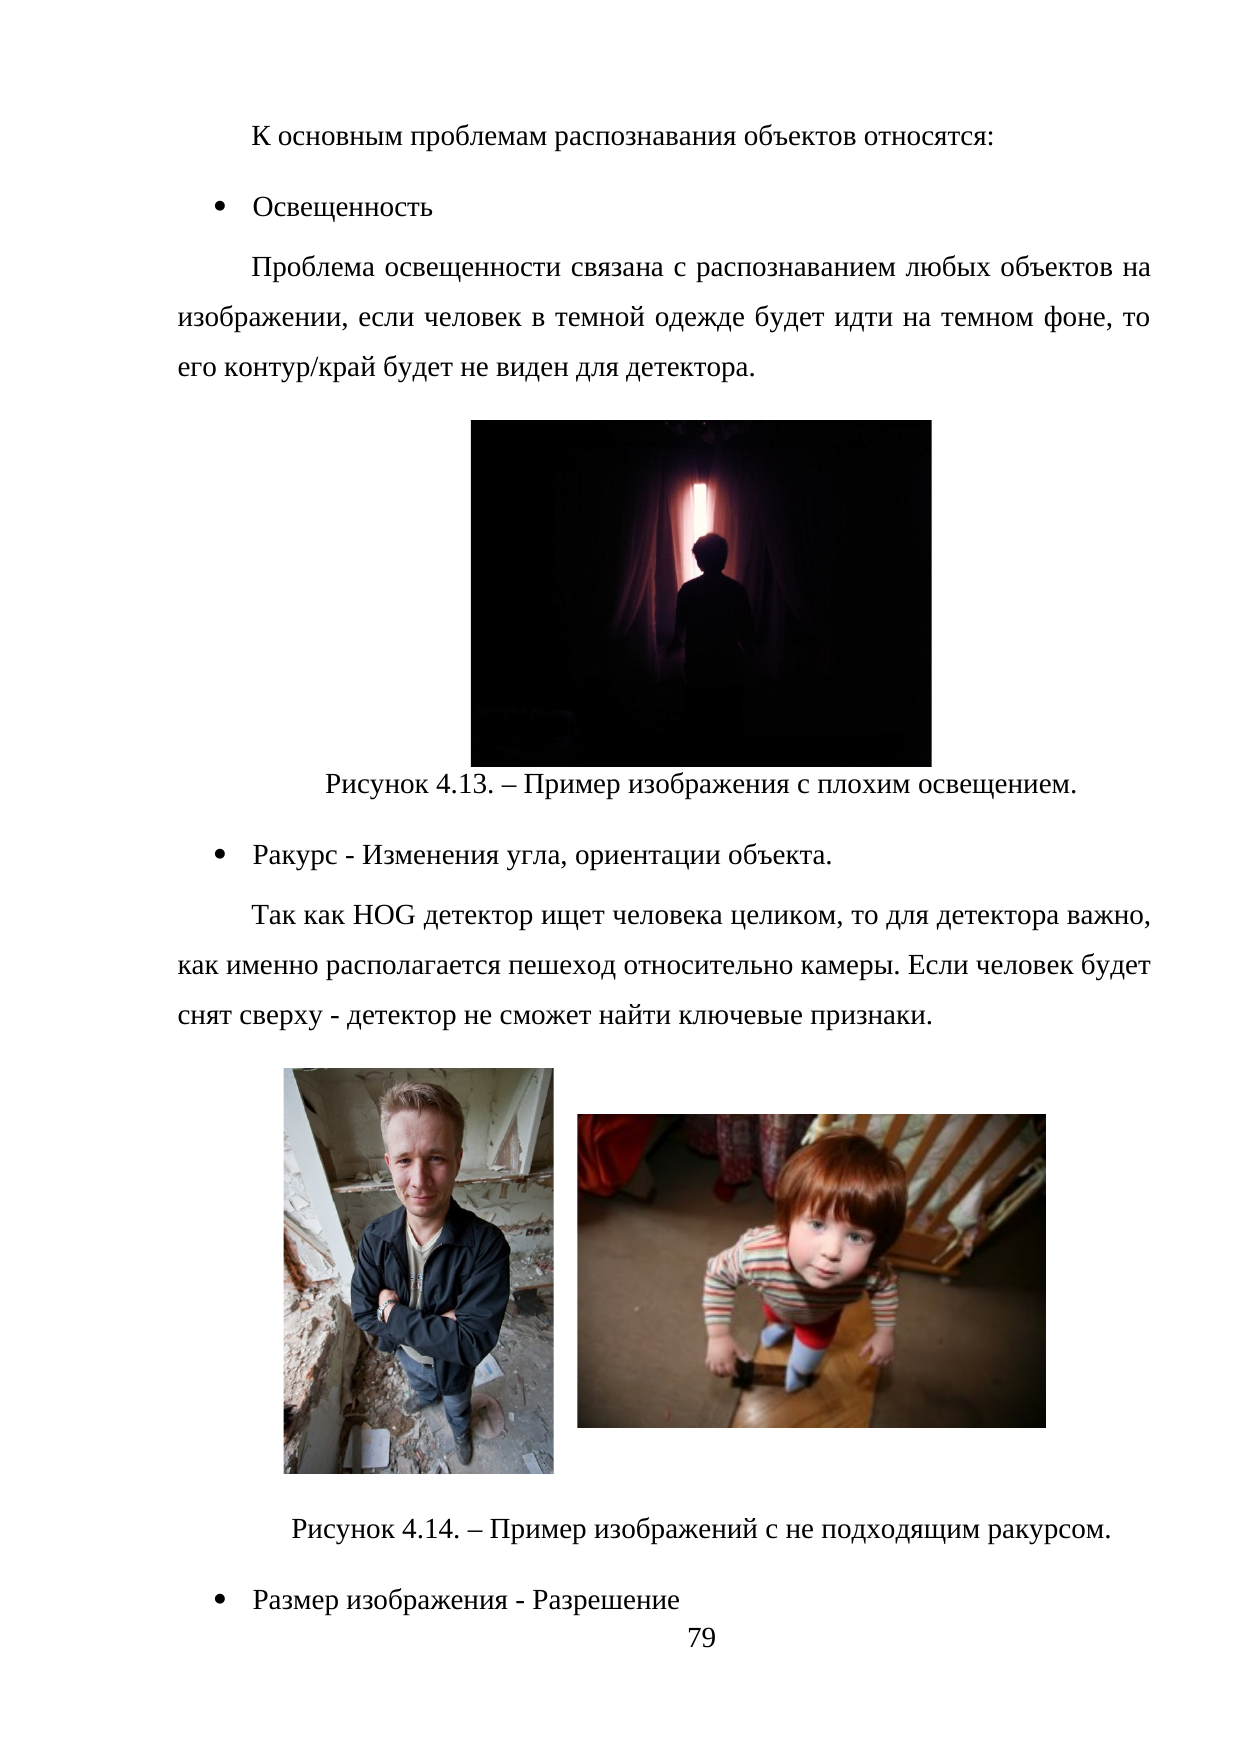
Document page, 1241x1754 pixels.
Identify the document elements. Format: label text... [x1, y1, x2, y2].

text Рисунок 4.13. – Пример изображения с плохим освещением. [177, 766, 1152, 800]
text Рисунок 4.14. – Пример изображений с не подходящим ракурсом. [177, 1511, 1152, 1544]
text Проблема освещенности связана с распознаванием любых объектов на изображении, если человек в темной одежде будет идти на темном фоне, то его контур/край будет не виден для детектора. [177, 249, 1152, 383]
list Освещенность [215, 189, 1152, 223]
table_header [566, 1069, 1057, 1511]
picture [577, 1114, 1046, 1428]
table_header [272, 1069, 566, 1511]
list Размер изображения - Разрешение [215, 1582, 1152, 1616]
picture [470, 420, 932, 767]
text К основным проблемам распознавания объектов относятся: [177, 118, 1152, 152]
picture [283, 1068, 554, 1474]
list Ракурс - Изменения угла, ориентации объекта. [215, 837, 1152, 871]
text Так как HOG детектор ищет человека целиком, то для детектора важно, как именно располагается пешеход относительно камеры. Если человек будет снят сверху - детектор не сможет найти ключевые признаки. [177, 897, 1152, 1031]
